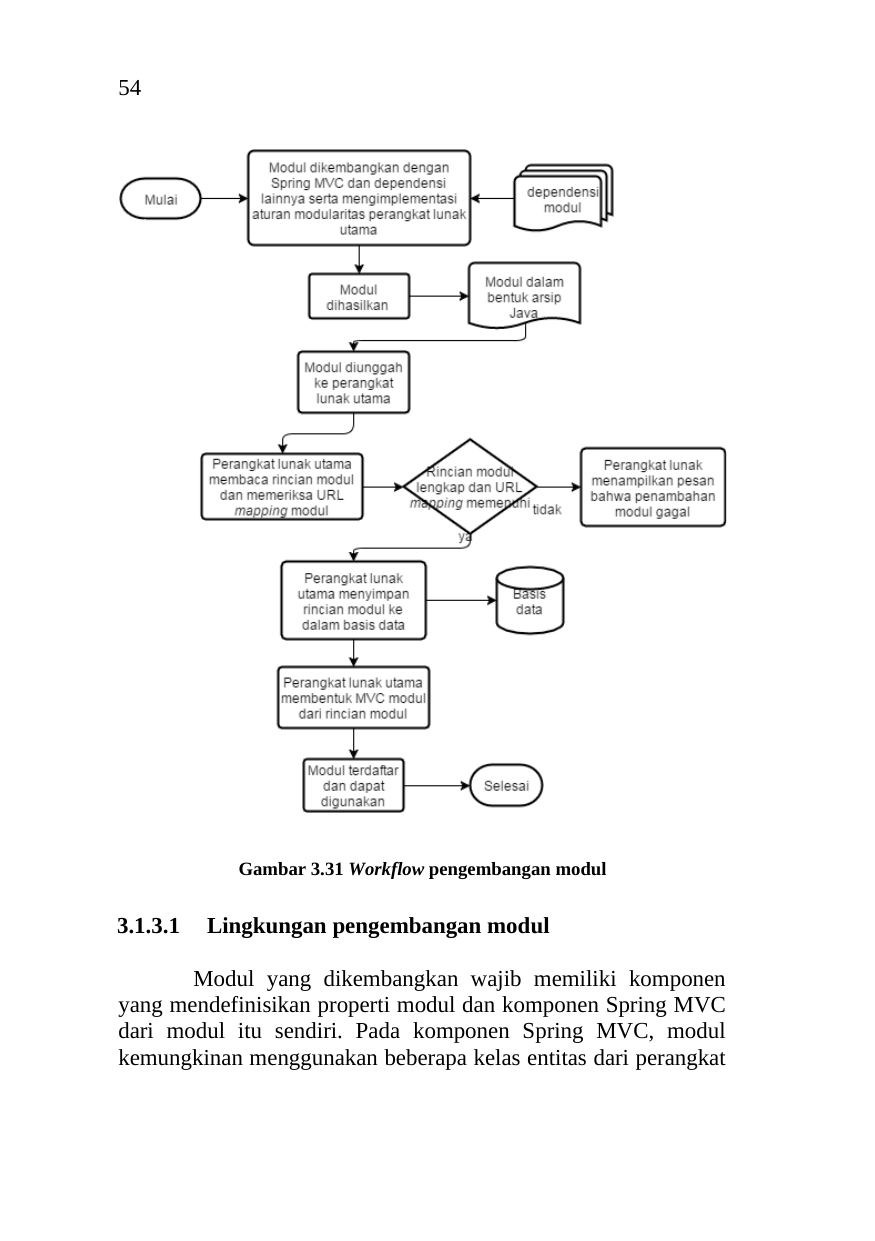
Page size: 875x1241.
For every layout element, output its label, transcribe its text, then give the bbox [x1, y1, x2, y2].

subtitle Lingkungan pengembangan modul [117, 912, 726, 938]
